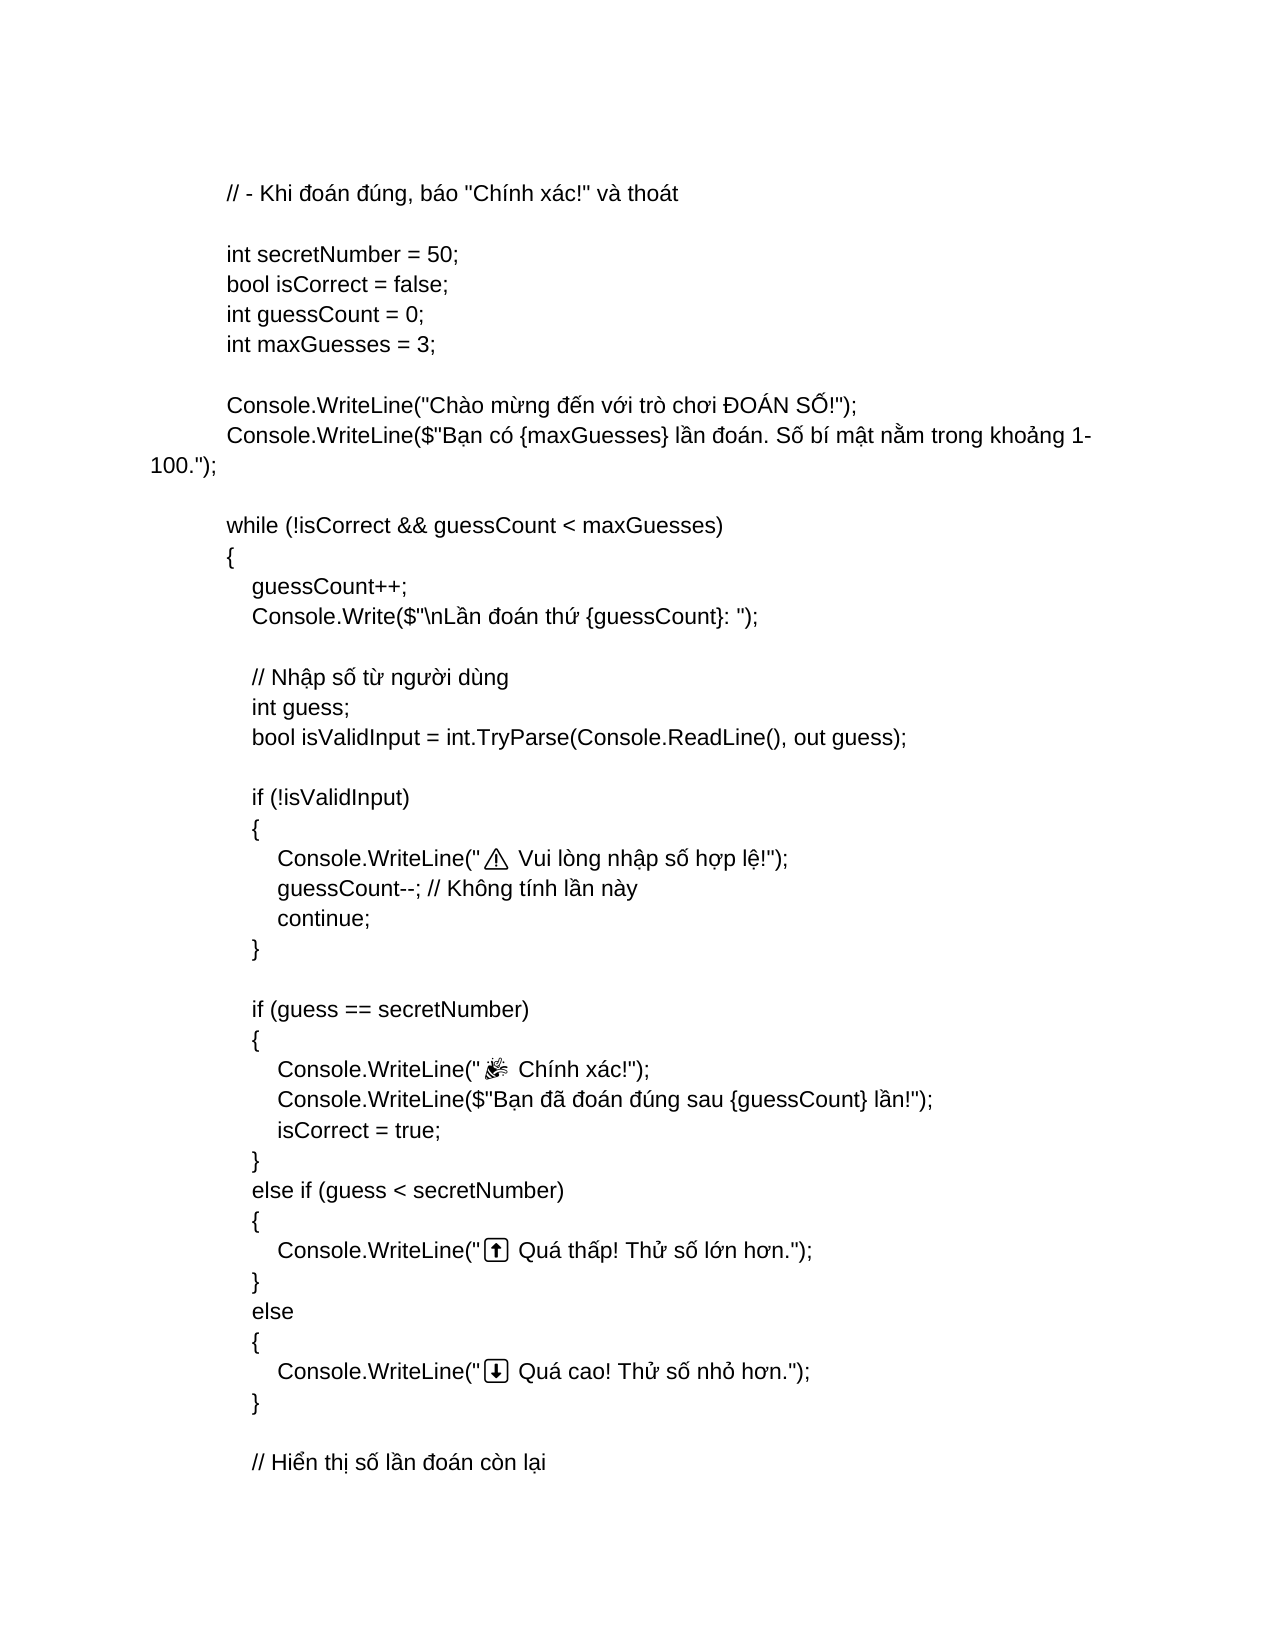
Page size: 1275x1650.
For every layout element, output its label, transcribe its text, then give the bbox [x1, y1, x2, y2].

text } [150, 935, 1125, 962]
text // Hiển thị số lần đoán còn lại [150, 1449, 1125, 1475]
text continue; [150, 905, 1125, 932]
text Console.WriteLine("🎉 Chính xác!"); [150, 1056, 1125, 1083]
text { [150, 543, 1125, 569]
text bool isValidInput = int.TryParse(Console.ReadLine(), out guess); [150, 724, 1125, 750]
text int maxGuesses = 3; [150, 331, 1125, 358]
text Console.WriteLine($"Bạn có {maxGuesses} lần đoán. Số bí mật nằm trong khoảng 1-100."); [150, 422, 1125, 478]
text Console.WriteLine("⚠️ Vui lòng nhập số hợp lệ!"); [150, 845, 1125, 871]
text { [150, 1207, 1125, 1234]
text Console.Write($"\nLần đoán thứ {guessCount}: "); [150, 603, 1125, 629]
text guessCount--; // Không tính lần này [150, 875, 1125, 901]
text Console.WriteLine("⬇️ Quá cao! Thử số nhỏ hơn."); [150, 1358, 1125, 1385]
text else if (guess < secretNumber) [150, 1177, 1125, 1203]
text bool isCorrect = false; [150, 271, 1125, 297]
text Console.WriteLine("Chào mừng đến với trò chơi ĐOÁN SỐ!"); [150, 392, 1125, 418]
text Console.WriteLine("⬆️ Quá thấp! Thử số lớn hơn."); [150, 1237, 1125, 1264]
text int guessCount = 0; [150, 301, 1125, 327]
text } [150, 1268, 1125, 1294]
text if (guess == secretNumber) [150, 996, 1125, 1022]
text int secretNumber = 50; [150, 241, 1125, 267]
text if (!isValidInput) [150, 784, 1125, 811]
text { [150, 814, 1125, 841]
text // Nhập số từ người dùng [150, 663, 1125, 690]
text guessCount++; [150, 573, 1125, 599]
text isCorrect = true; [150, 1117, 1125, 1143]
text } [150, 1147, 1125, 1173]
text int guess; [150, 694, 1125, 720]
text } [150, 1388, 1125, 1415]
text { [150, 1328, 1125, 1354]
text // - Khi đoán đúng, báo "Chính xác!" và thoát [150, 180, 1125, 207]
text else [150, 1298, 1125, 1324]
text { [150, 1026, 1125, 1052]
text Console.WriteLine($"Bạn đã đoán đúng sau {guessCount} lần!"); [150, 1086, 1125, 1113]
text while (!isCorrect && guessCount < maxGuesses) [150, 512, 1125, 539]
